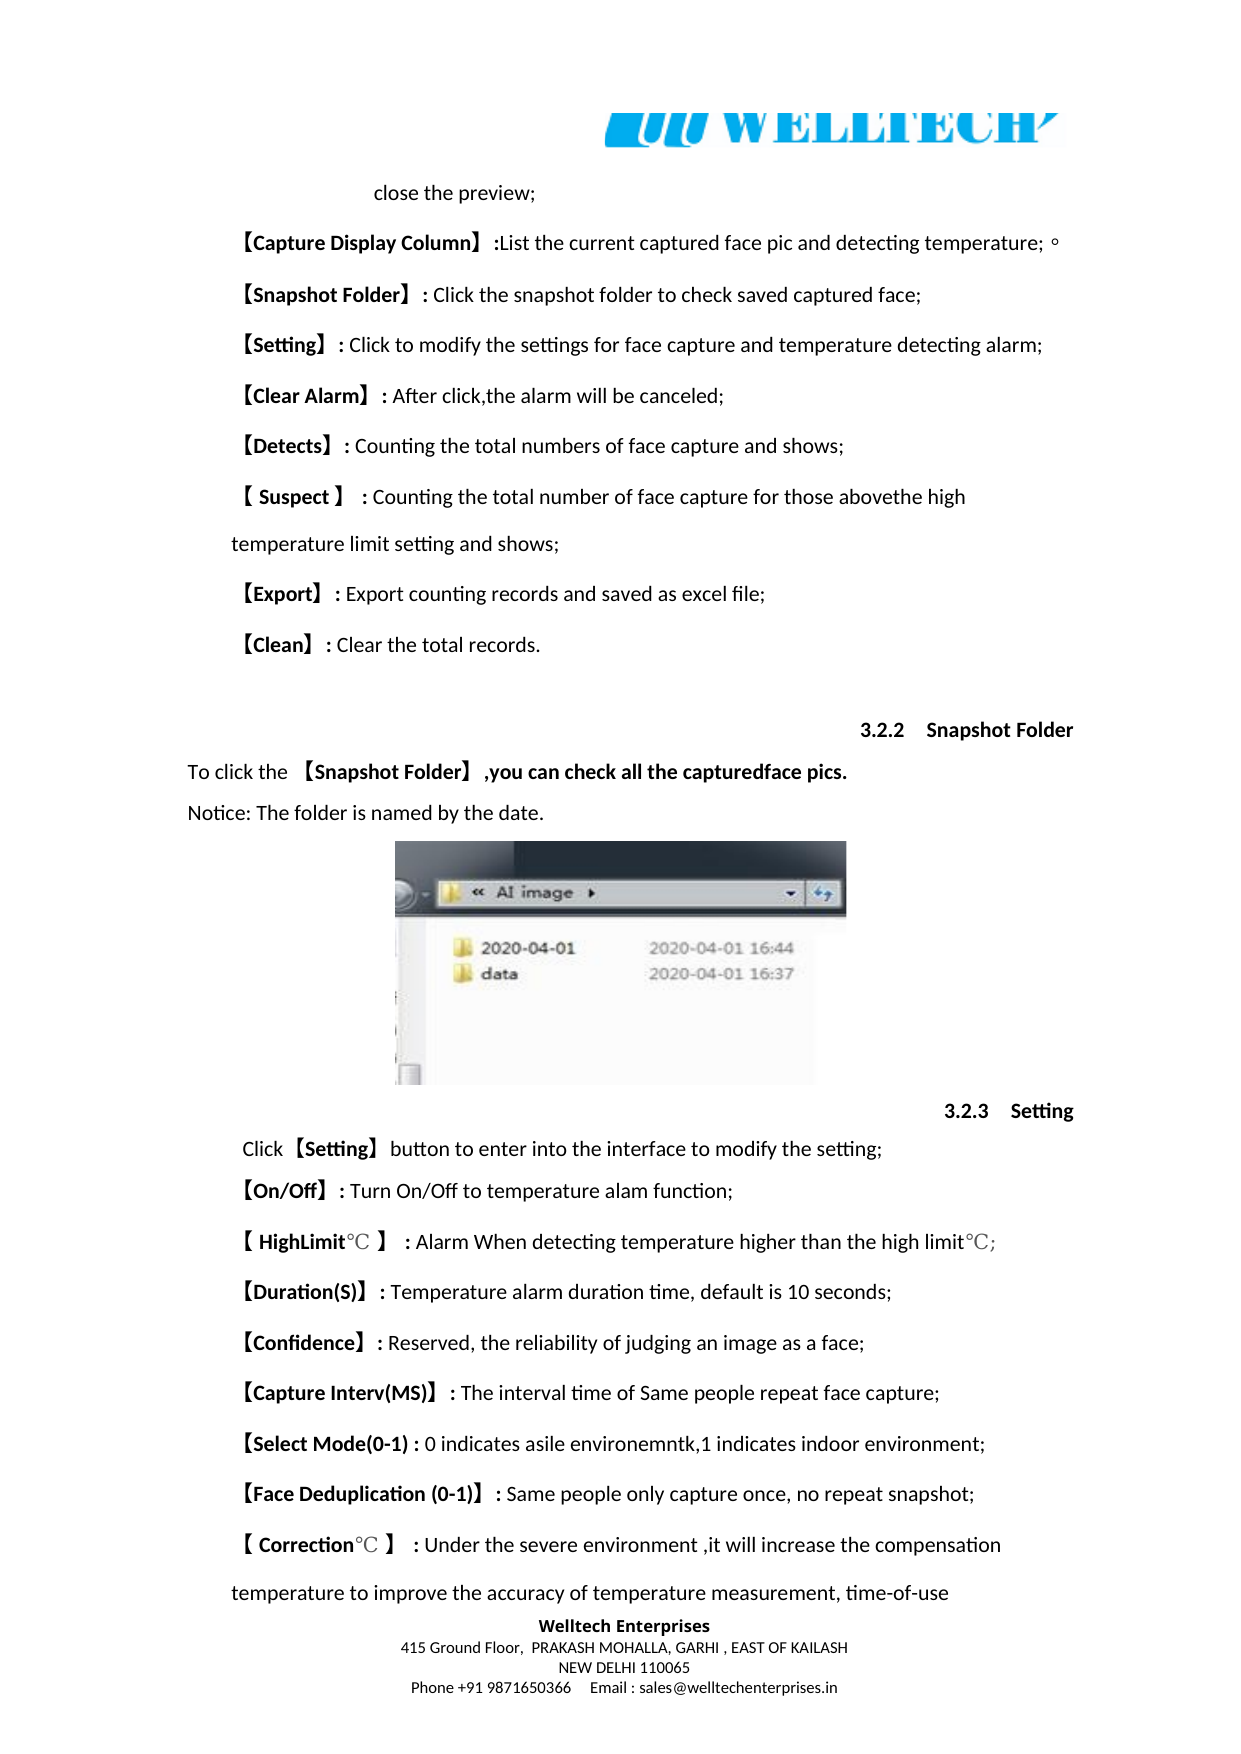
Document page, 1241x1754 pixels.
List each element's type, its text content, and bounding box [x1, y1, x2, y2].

text 【Snapshot Folder】: Click the snapshot folder to check saved captured face; [231, 279, 1073, 308]
picture [604, 113, 1074, 157]
text 【Capture Interv(MS)】: The interval time of Same people repeat face capture; [231, 1377, 1073, 1407]
text 【 HighLimit℃ 】 : Alarm When detecting temperature higher than the high limit℃; [231, 1226, 1073, 1256]
text Click【Setting】button to enter into the interface to modify the setting; [242, 1133, 1073, 1163]
text 【Clear Alarm】: After click,the alarm will be canceled; [231, 380, 1073, 409]
picture [604, 113, 611, 139]
text Notice: The folder is named by the date. [187, 799, 1073, 826]
text 【Face Deduplication (0-1)】: Same people only capture once, no repeat snapshot; [231, 1478, 1073, 1508]
picture [395, 841, 847, 1085]
text 【Export】: Export counting records and saved as excel file; [231, 578, 1073, 608]
text close the preview; [373, 179, 1073, 206]
list Snapshot Folder [187, 716, 1073, 743]
text 【Capture Display Column】:List the current captured face pic and detecting temperature;。 [231, 227, 1073, 257]
text 【Select Mode(0-1) : 0 indicates asile environemntk,1 indicates indoor environment; [231, 1428, 1073, 1457]
text 【Confidence】: Reserved, the reliability of judging an image as a face; [231, 1327, 1073, 1356]
text 【Duration(S)】: Temperature alarm duration time, default is 10 seconds; [231, 1276, 1073, 1306]
text 【Clean】: Clear the total records. [231, 629, 1073, 658]
text 【 Correction℃ 】 : Under the severe environment ,it will increase the compensation temperature to improve the accuracy of temperature measurement, time-of-use [231, 1529, 1073, 1605]
text 【 Suspect 】 : Counting the total number of face capture for those abovethe high temperature limit setting and shows; [231, 481, 1073, 557]
text 【On/Off】: Turn On/Off to temperature alam function; [231, 1175, 1073, 1205]
text 【Detects】: Counting the total numbers of face capture and shows; [231, 430, 1073, 460]
text To click the 【Snapshot Folder】,you can check all the capturedface pics. [187, 756, 1073, 786]
text 【Setting】: Click to modify the settings for face capture and temperature detecting alarm; [231, 329, 1073, 359]
